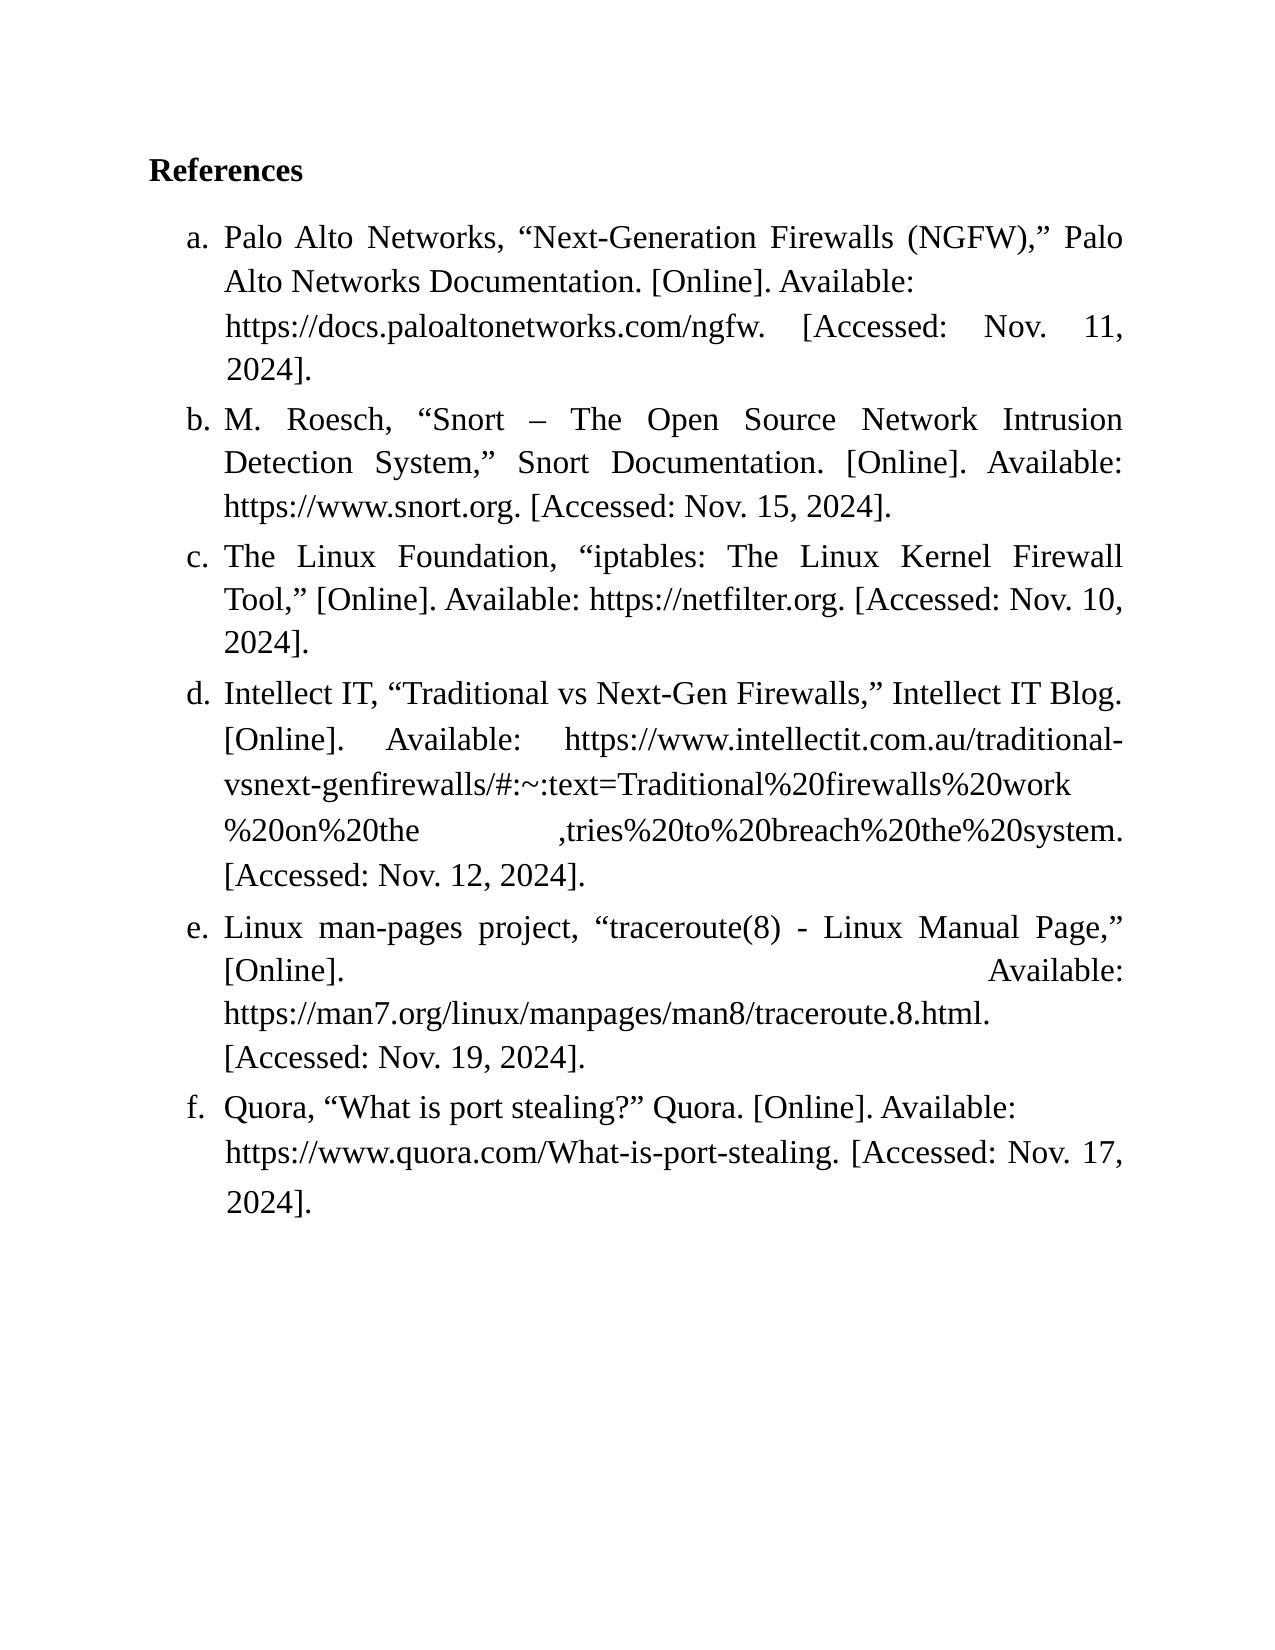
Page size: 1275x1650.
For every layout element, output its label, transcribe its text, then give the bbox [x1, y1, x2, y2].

list Linux man-pages project, “traceroute(8) - Linux Manual Page,” [Online]. Available: https://man7.org/linux/manpages/man8/traceroute.8.html. [Accessed: Nov. 19, 2024]. [186, 907, 1124, 1075]
list M. Roesch, “Snort – The Open Source Network Intrusion Detection System,” Snort Documentation. [Online]. Available: https://www.snort.org. [Accessed: Nov. 15, 2024]. [186, 399, 1124, 524]
list Palo Alto Networks, “Next-Generation Firewalls (NGFW),” Palo Alto Networks Documentation. [Online]. Available: [186, 218, 1124, 299]
list Intellect IT, “Traditional vs Next-Gen Firewalls,” Intellect IT Blog. [Online]. Available: https://www.intellectit.com.au/traditional-vsnext-genfirewalls/#:~:text=Traditional%20firewalls%20work%20on%20the ,tries%20to%20breach%20the%20system. [Accessed: Nov. 12, 2024]. [186, 673, 1124, 894]
list The Linux Foundation, “iptables: The Linux Kernel Firewall Tool,” [Online]. Available: https://netfilter.org. [Accessed: Nov. 10, 2024]. [186, 536, 1124, 661]
list Quora, “What is port stealing?” Quora. [Online]. Available: [186, 1087, 1124, 1126]
text https://www.quora.com/What-is-port-stealing. [Accessed: Nov. 17, 2024]. [225, 1132, 1124, 1221]
text https://docs.paloaltonetworks.com/ngfw. [Accessed: Nov. 11, 2024]. [225, 306, 1124, 387]
subtitle References [148, 150, 1143, 188]
